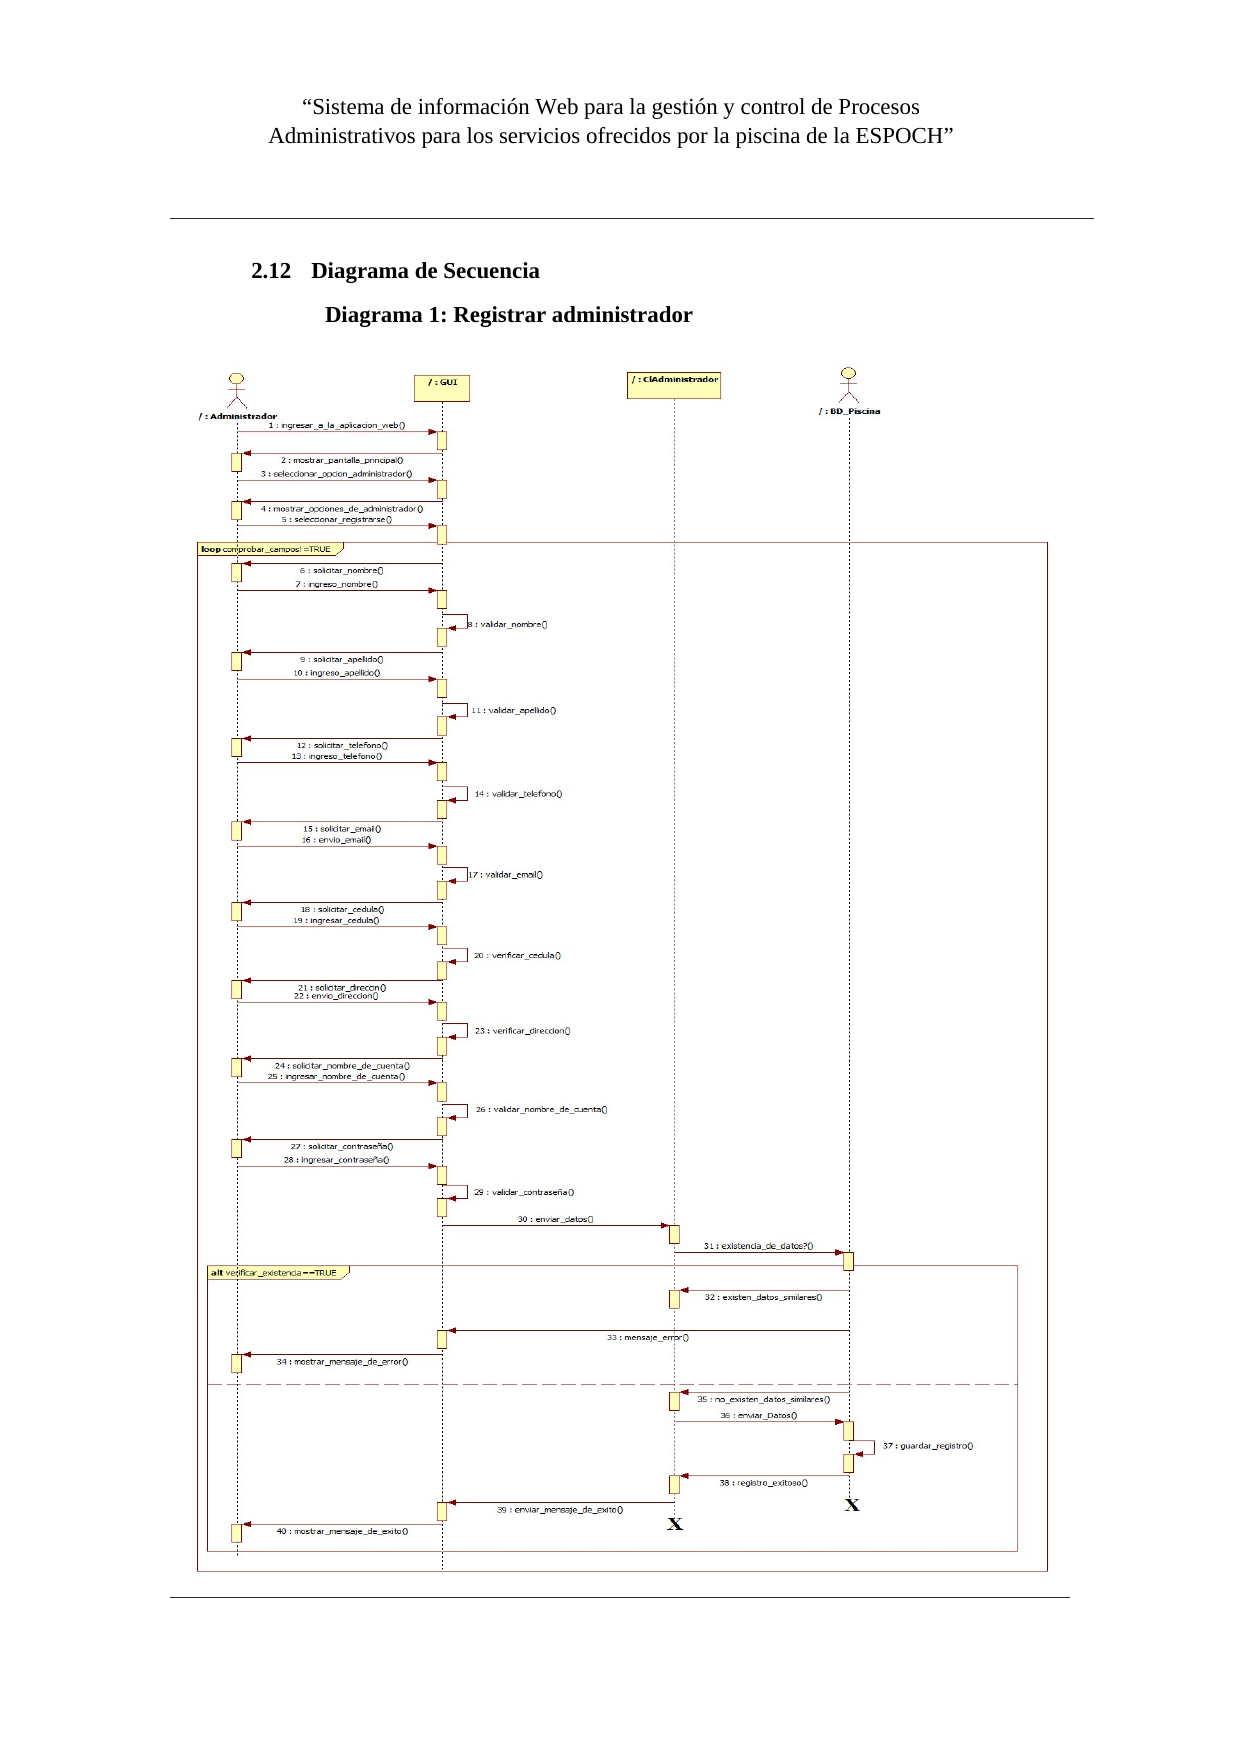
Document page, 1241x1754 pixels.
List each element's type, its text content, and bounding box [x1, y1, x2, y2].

picture [177, 353, 1063, 1584]
subtitle Diagrama 1: Registrar administrador [325, 301, 1063, 328]
subtitle Diagrama de Secuencia [251, 258, 1063, 284]
